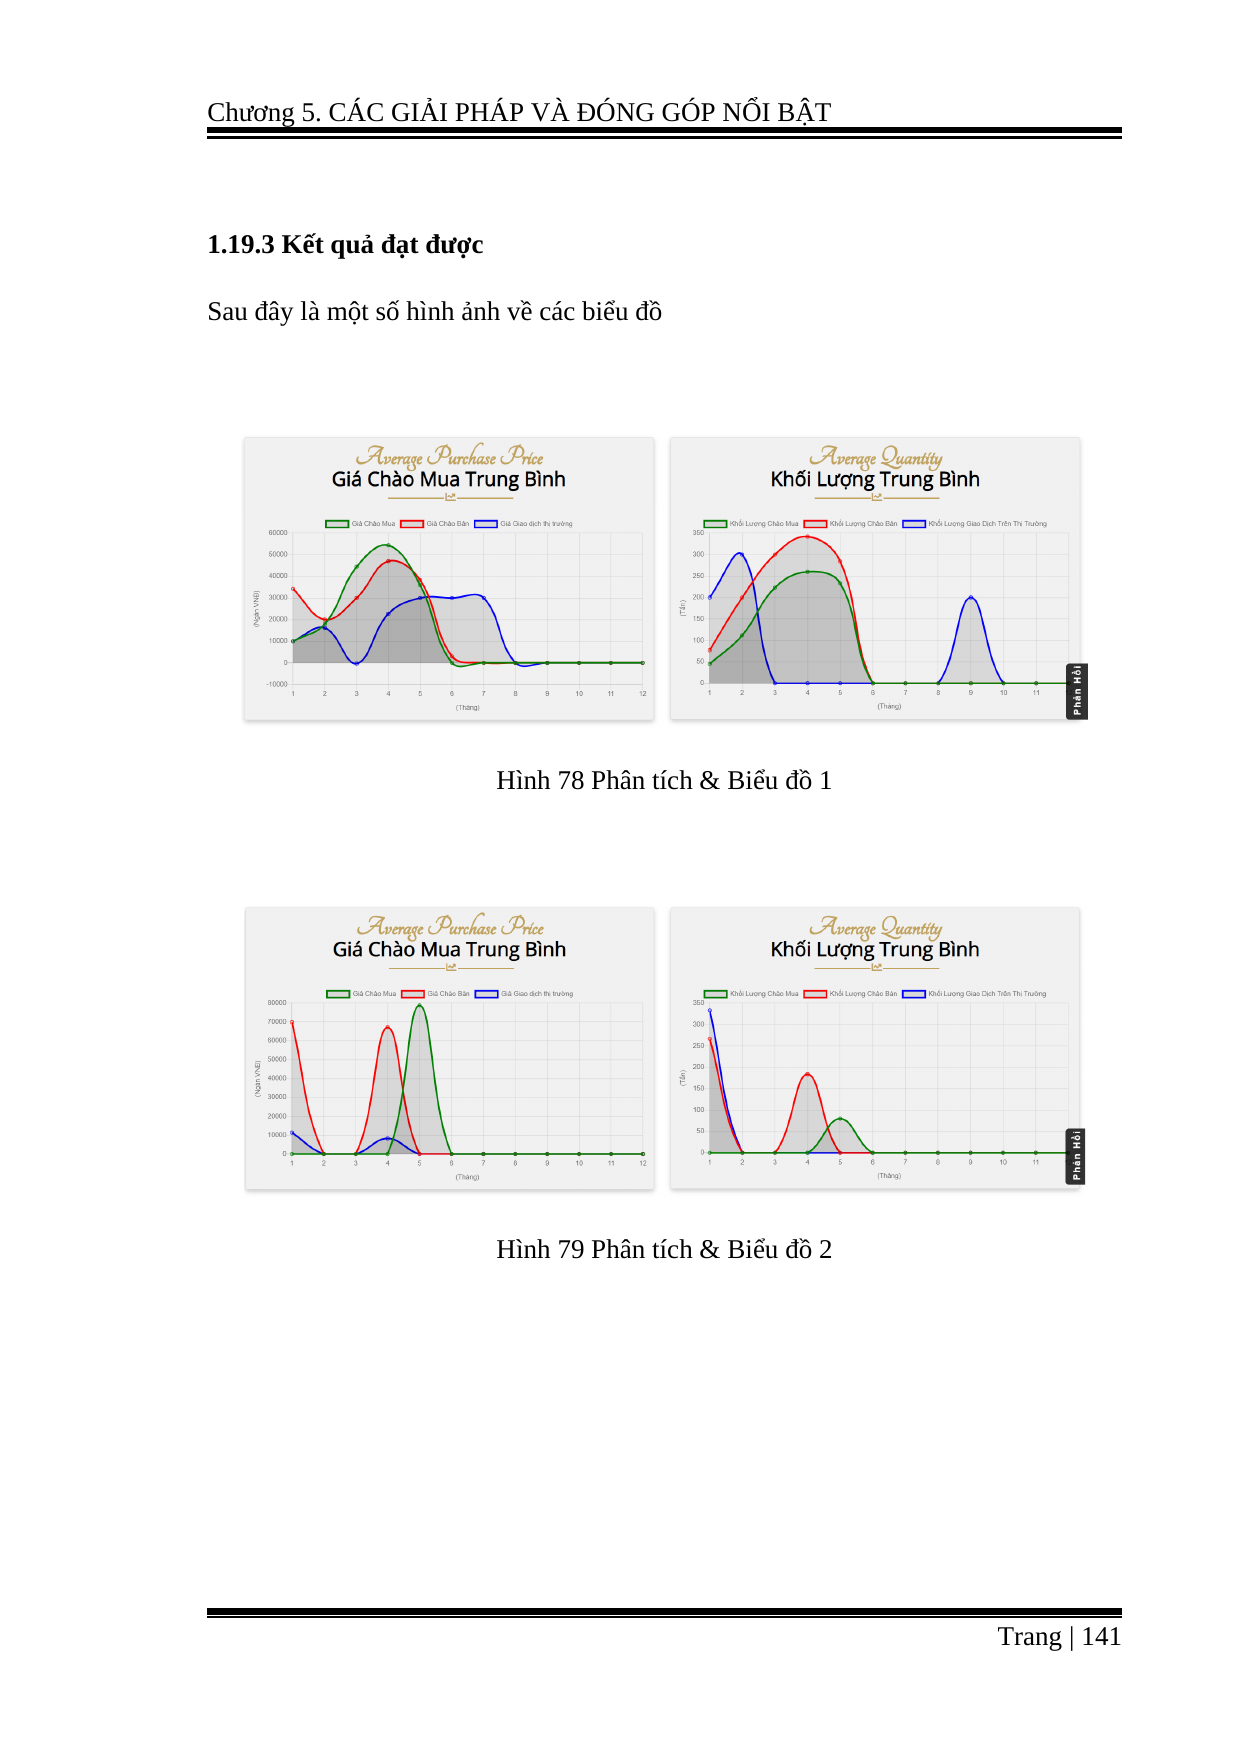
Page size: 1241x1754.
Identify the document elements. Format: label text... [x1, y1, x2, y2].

text Sau đây là một số hình ảnh về các biểu đồ [207, 295, 1122, 326]
text Hình 78 Phân tích & Biểu đồ 1 [207, 764, 1122, 795]
subtitle Kết quả đạt được [207, 228, 1122, 259]
text Hình 79 Phân tích & Biểu đồ 2 [207, 1233, 1122, 1264]
picture [243, 899, 1085, 1197]
picture [240, 430, 1088, 728]
